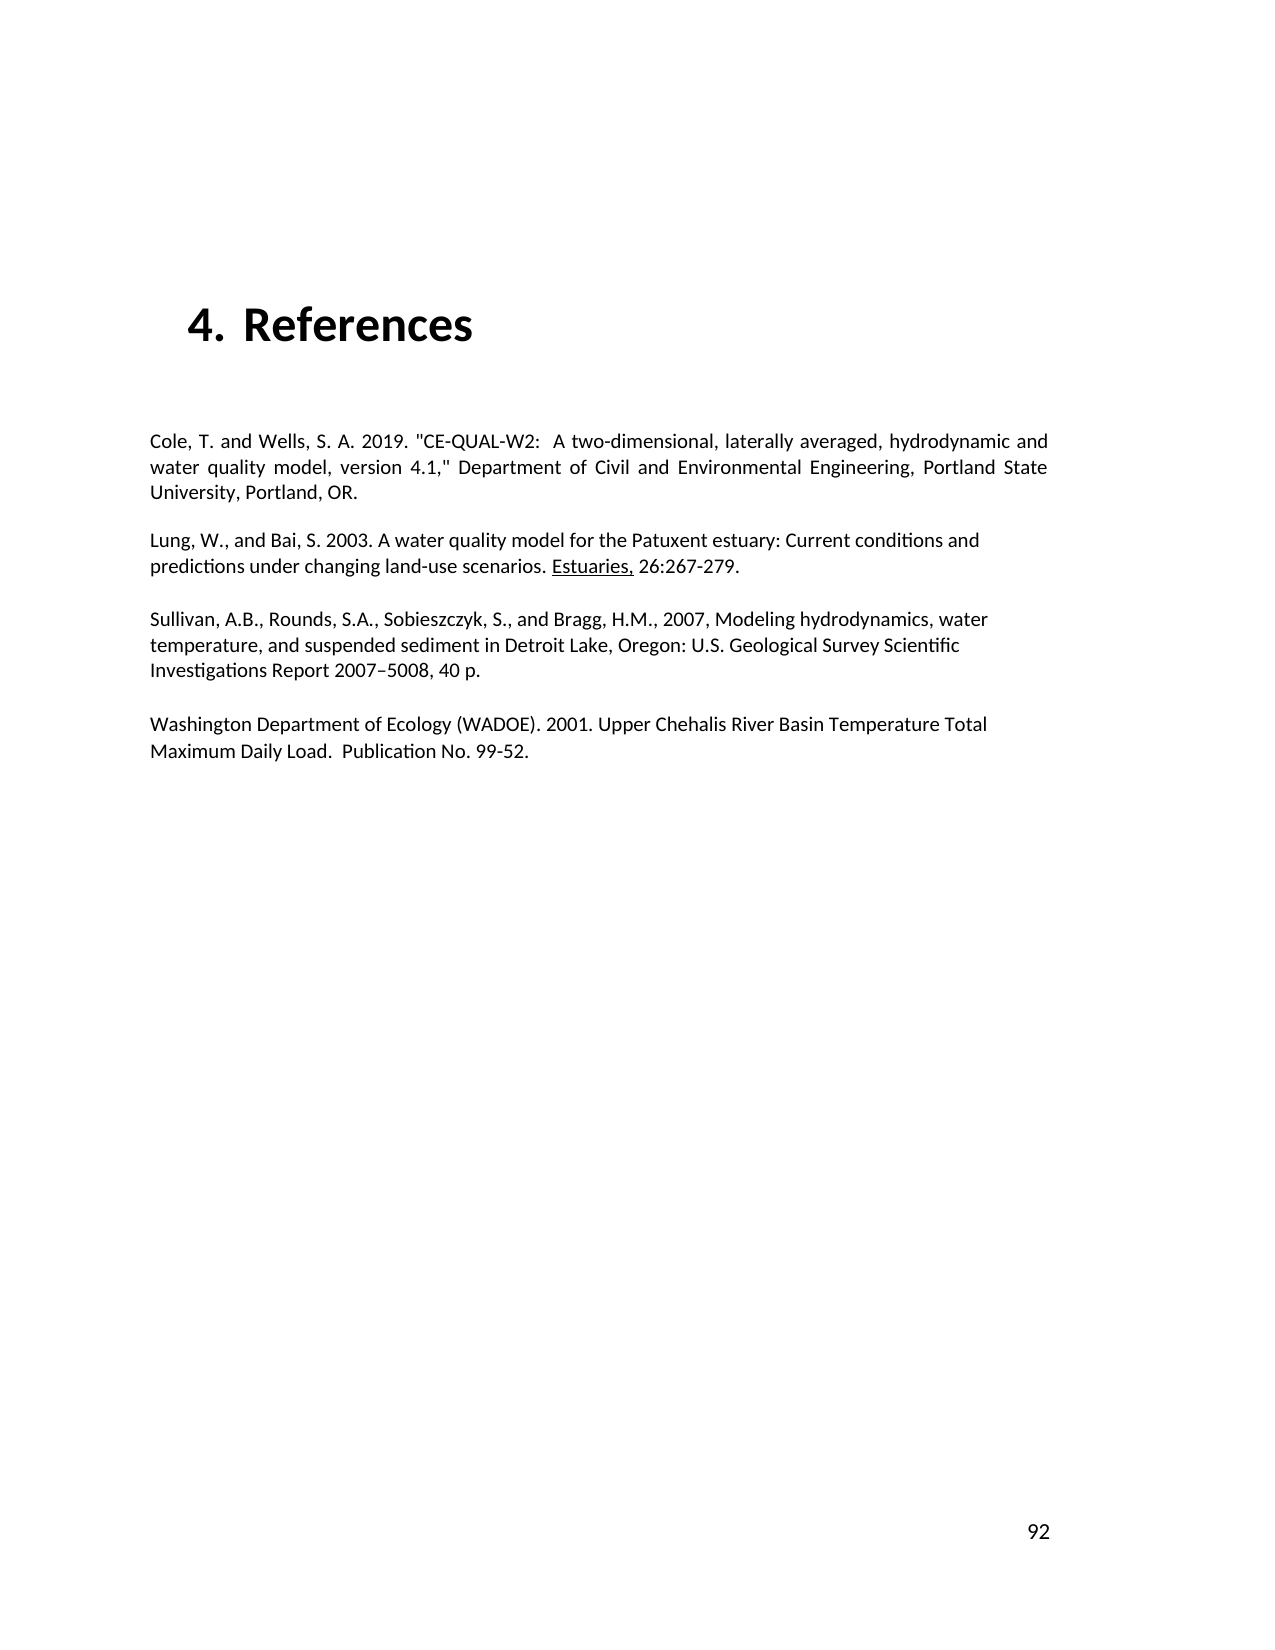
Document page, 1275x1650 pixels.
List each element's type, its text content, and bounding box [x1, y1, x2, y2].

text Sullivan, A.B., Rounds, S.A., Sobieszczyk, S., and Bragg, H.M., 2007, Modeling hydrodynamics, water temperature, and suspended sediment in Detroit Lake, Oregon: U.S. Geological Survey Scientific Investigations Report 2007–5008, 40 p. [150, 607, 1050, 683]
subtitle References [187, 292, 1050, 353]
text Washington Department of Ecology (WADOE). 2001. Upper Chehalis River Basin Temperature Total Maximum Daily Load. Publication No. 99-52. [150, 711, 1050, 764]
text Lung, W., and Bai, S. 2003. A water quality model for the Patuxent estuary: Current conditions and predictions under changing land-use scenarios. Estuaries, 26:267-279. [150, 528, 1050, 607]
text Cole, T. and Wells, S. A. 2019. "CE-QUAL-W2: A two-dimensional, laterally averaged, hydrodynamic and water quality model, version 4.1," Department of Civil and Environmental Engineering, Portland State University, Portland, OR. [150, 428, 1050, 505]
